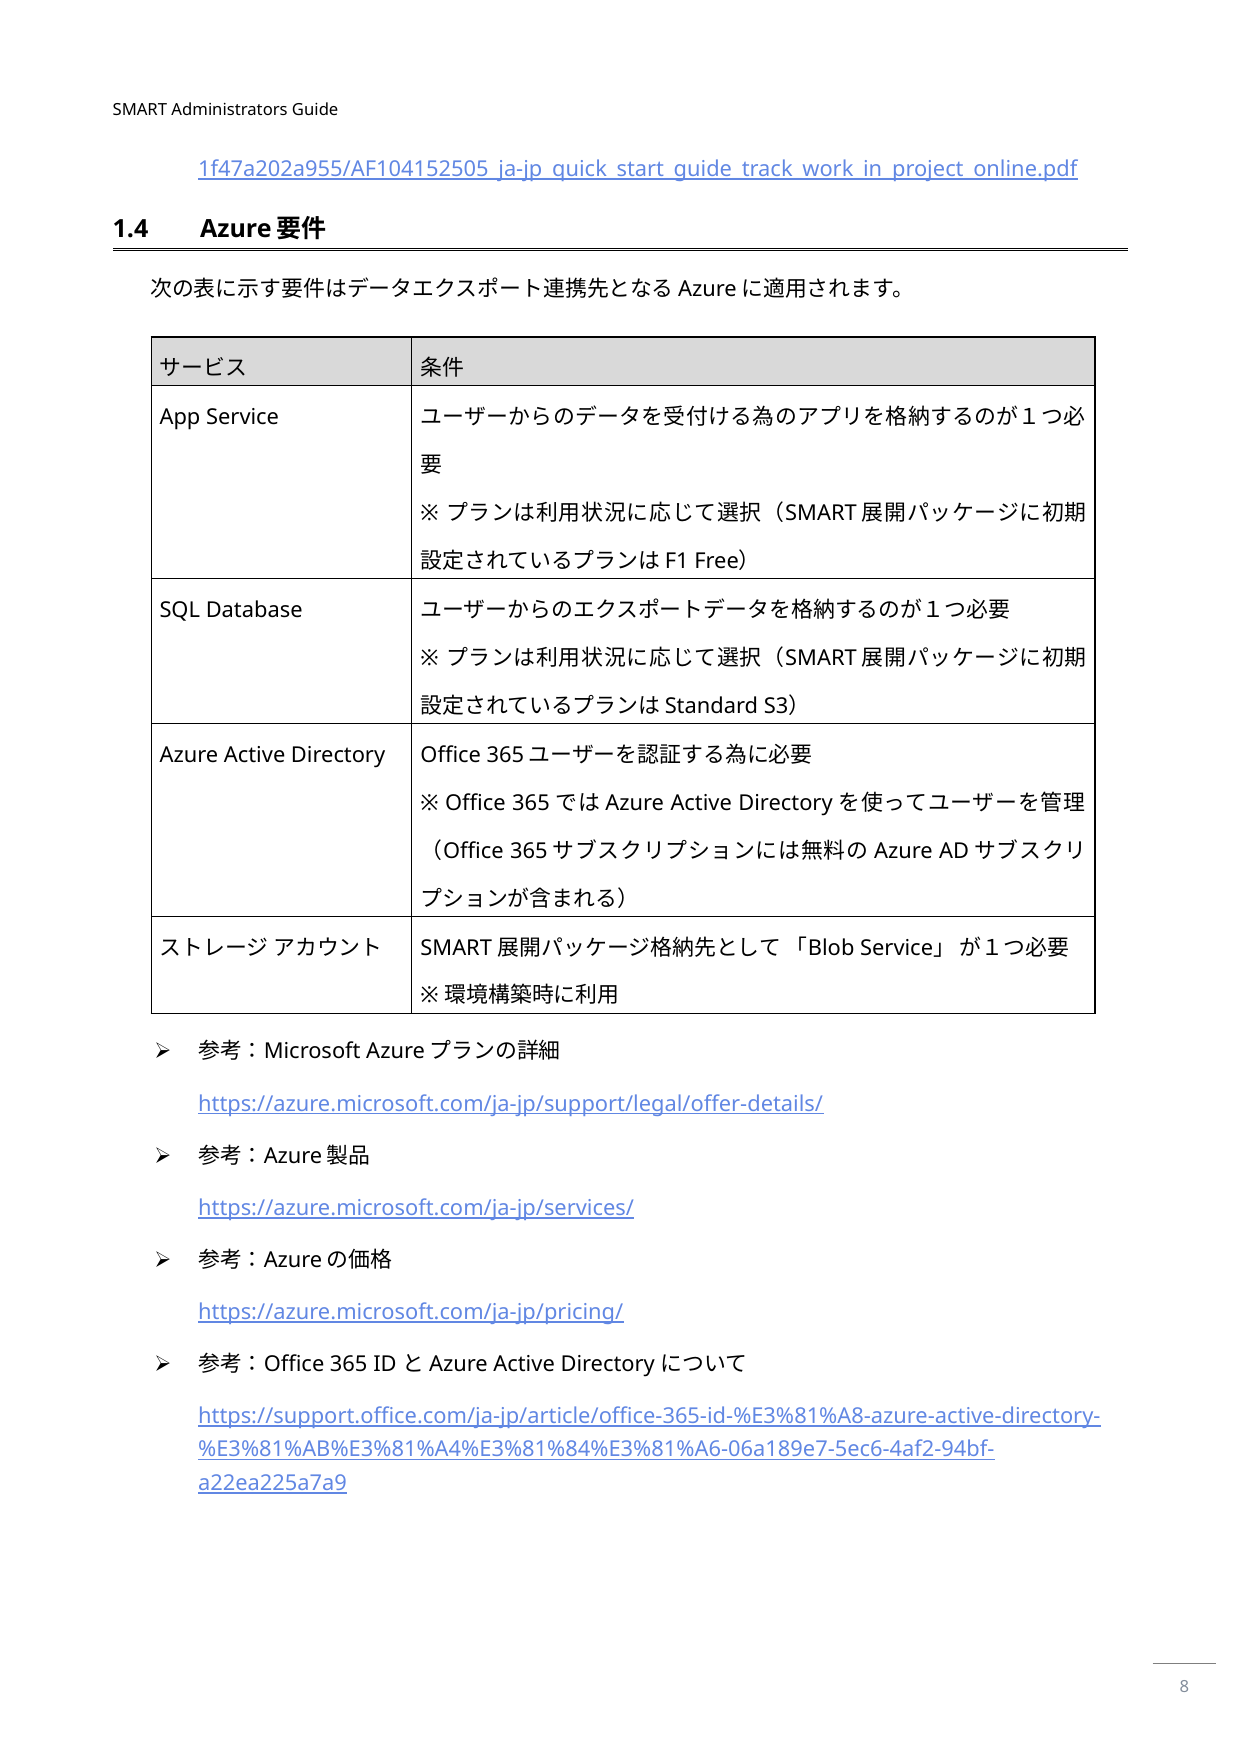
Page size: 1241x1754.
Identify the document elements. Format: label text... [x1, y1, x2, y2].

list https://azure.microsoft.com/ja-jp/support/legal/offer-details/ [198, 1084, 1106, 1118]
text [154, 150, 1106, 183]
table_cell ユーザーからのデータを受付ける為のアプリを格納するのが１つ必要 ※ プランは利用状況に応じて選択（SMART展開パッケージに初期設定されているプランはF1 Free） [412, 386, 1094, 578]
list https://azure.microsoft.com/ja-jp/services/ [198, 1188, 1106, 1222]
subtitle Azure要件 [112, 202, 1128, 251]
text 参考：Azure製品 [154, 1136, 1106, 1170]
text 次の表に示す要件はデータエクスポート連携先となるAzureに適用されます。 [129, 270, 1128, 303]
table_cell ストレージ アカウント [152, 917, 411, 1012]
table_cell Office 365ユーザーを認証する為に必要 ※ Office 365ではAzure Active Directoryを使ってユーザーを管理（Office 365サブスクリプションには無料のAzure ADサブスクリプションが含まれる） [412, 724, 1094, 916]
text 参考：Microsoft Azureプランの詳細 [154, 1032, 1106, 1066]
table_cell Azure Active Directory [152, 724, 411, 916]
table_cell App Service [152, 386, 411, 578]
table_cell SQL Database [152, 579, 411, 723]
table_cell SMART 展開パッケージ格納先として 「Blob Service」 が１つ必要 ※ 環境構築時に利用 [412, 917, 1094, 1012]
text 参考：Office 365 ID と Azure Active Directory について [154, 1345, 1106, 1378]
list https://azure.microsoft.com/ja-jp/pricing/ [198, 1293, 1106, 1326]
table_header サービス [152, 338, 411, 385]
text 参考：Azureの価格 [154, 1241, 1106, 1274]
list https://support.office.com/ja-jp/article/office-365-id-%E3%81%A8-azure-active-directory-%E3%81%AB%E3%81%A4%E3%81%84%E3%81%A6-06a189e7-5ec6-4af2-94bf-a22ea225a7a9 [198, 1397, 1106, 1497]
table_cell ユーザーからのエクスポートデータを格納するのが１つ必要 ※ プランは利用状況に応じて選択（SMART展開パッケージに初期設定されているプランはStandard S3） [412, 579, 1094, 723]
table_header 条件 [412, 338, 1094, 385]
